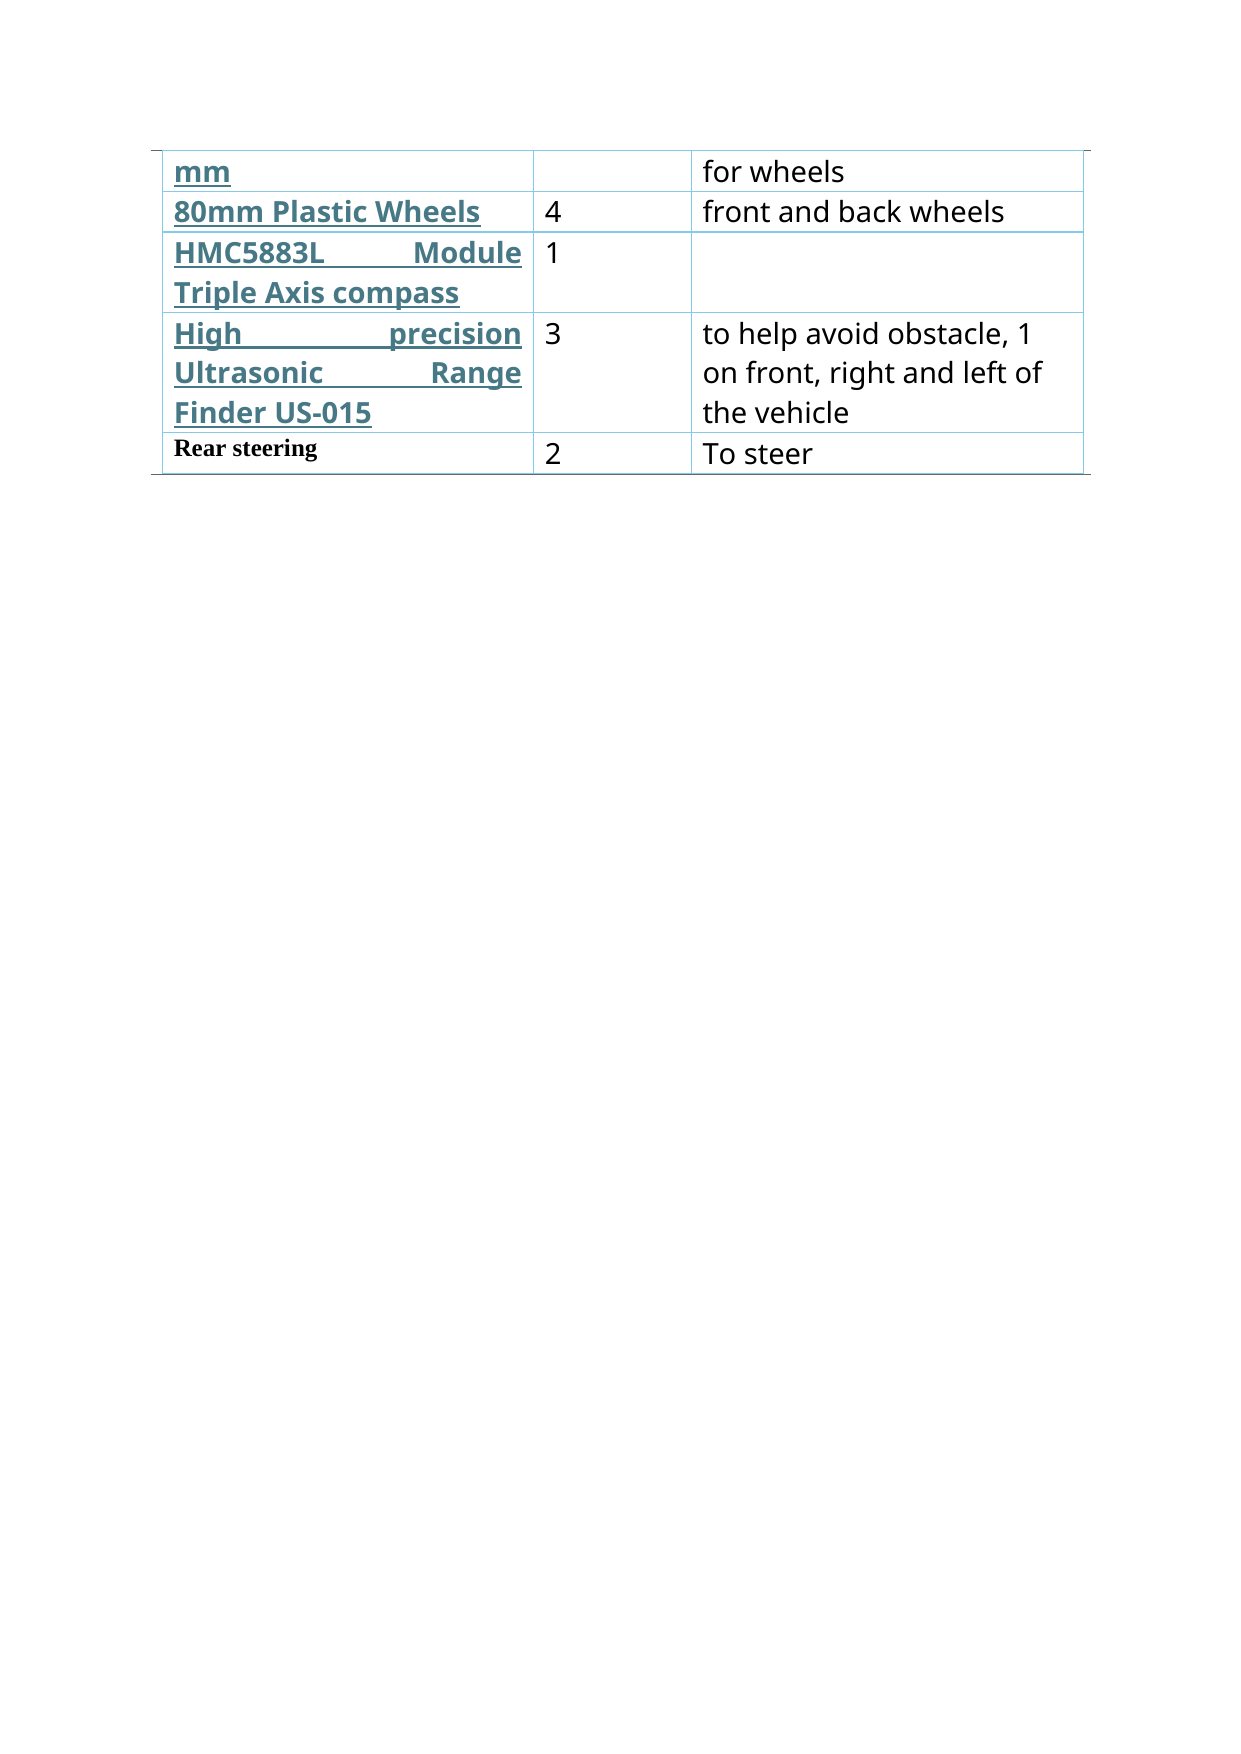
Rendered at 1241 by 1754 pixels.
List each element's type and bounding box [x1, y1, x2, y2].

table_header [163, 233, 533, 312]
table_header [692, 233, 1083, 312]
table_header [163, 192, 533, 231]
table_header [534, 433, 691, 473]
table_header [163, 151, 533, 191]
table_header [534, 151, 691, 191]
table_header [534, 192, 691, 231]
table_header [534, 233, 691, 312]
table_header [692, 192, 1083, 231]
table_header [1084, 151, 1091, 474]
table_header [163, 313, 533, 432]
table_header [151, 151, 162, 474]
table_header [163, 433, 533, 473]
table_header [692, 433, 1083, 473]
table_header [692, 313, 1083, 432]
table_header [692, 151, 1083, 191]
table_header [534, 313, 691, 432]
